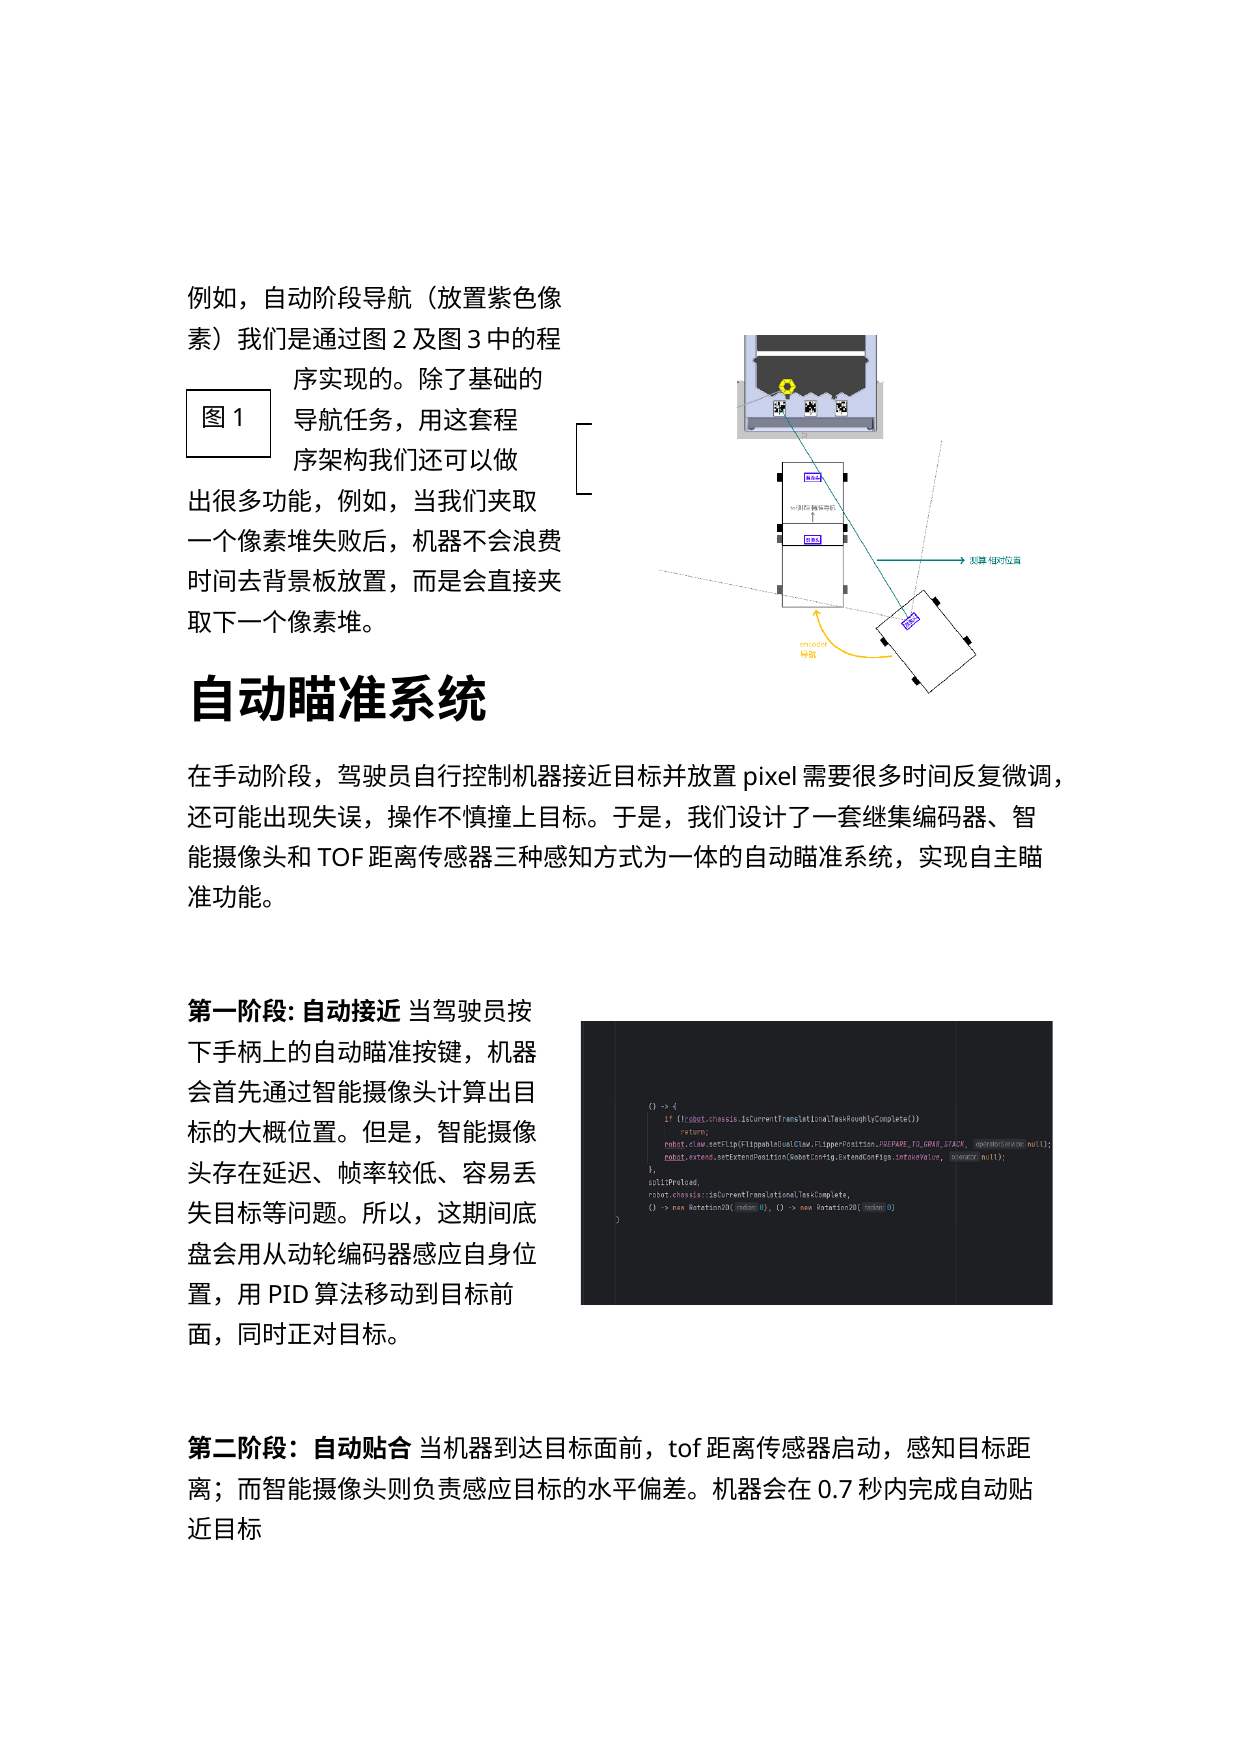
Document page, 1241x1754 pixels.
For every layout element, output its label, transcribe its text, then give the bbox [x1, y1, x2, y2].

text 例如，自动阶段导航（放置紫色像素）我们是通过图2及图3中的程序实现的。除了基础的导航任务，用这套程序架构我们还可以做出很多功能，例如，当我们夹取一个像素堆失败后，机器不会浪费时间去背景板放置，而是会直接夹取下一个像素堆。 [187, 278, 1053, 639]
text 在手动阶段，驾驶员自行控制机器接近目标并放置pixel需要很多时间反复微调，还可能出现失误，操作不慎撞上目标。于是，我们设计了一套继集编码器、智能摄像头和TOF距离传感器三种感知方式为一体的自动瞄准系统，实现自主瞄准功能。 [187, 756, 1053, 915]
picture [580, 1021, 1053, 1305]
text 自动瞄准系统 [187, 658, 1053, 733]
text 第二阶段：自动贴合 当机器到达目标面前，tof距离传感器启动，感知目标距离；而智能摄像头则负责感应目标的水平偏差。机器会在0.7秒内完成自动贴近目标 [187, 1428, 1053, 1547]
picture [591, 295, 1053, 729]
